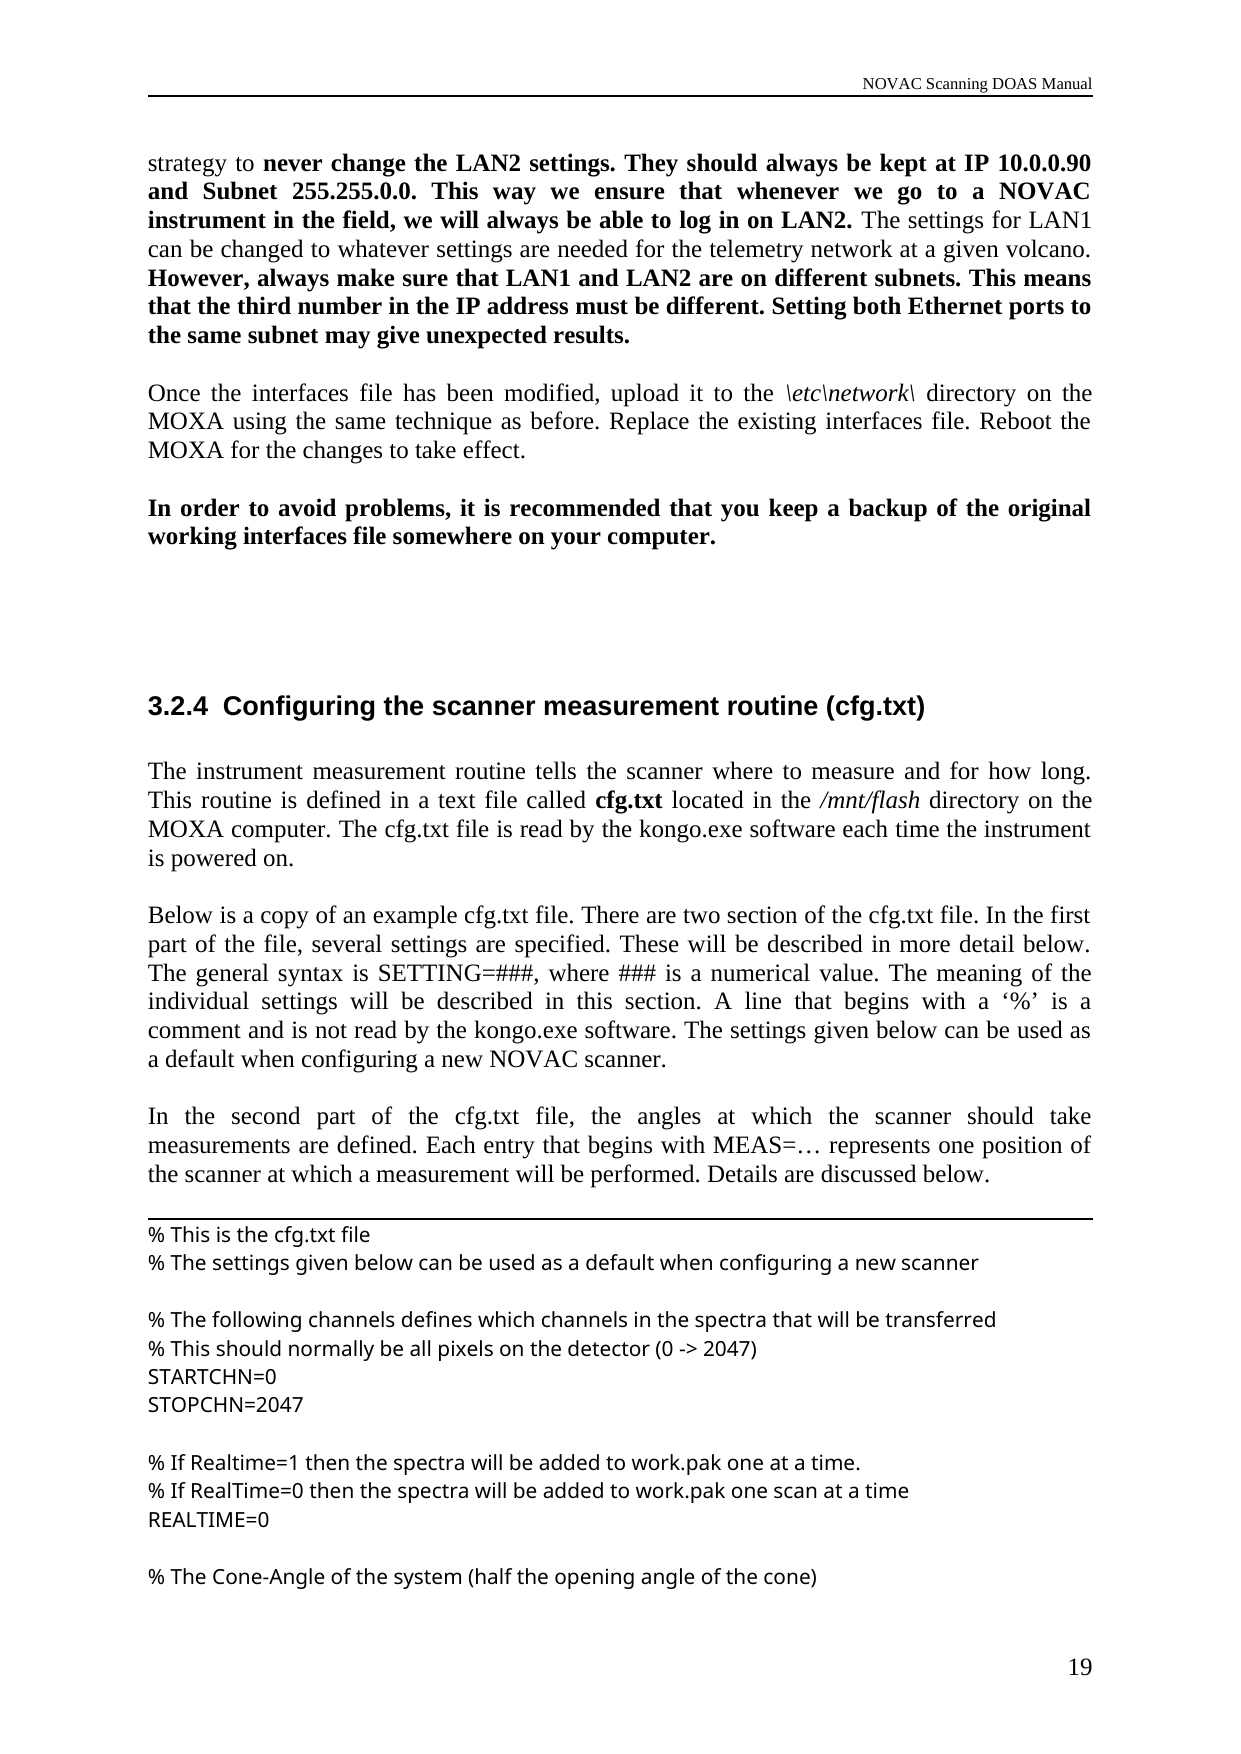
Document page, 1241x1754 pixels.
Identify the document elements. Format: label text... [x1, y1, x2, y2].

text STARTCHN=0 [148, 1362, 1093, 1391]
text % This is the cfg.txt file [148, 1220, 1093, 1248]
subtitle Configuring the scanner measurement routine (cfg.txt) [148, 690, 1093, 721]
text The instrument measurement routine tells the scanner where to measure and for how long. This routine is defined in a text file called cfg.txt located in the /mnt/flash directory on the MOXA computer. The cfg.txt file is read by the kongo.exe software each time the instrument is powered on. [148, 756, 1093, 871]
text In the second part of the cfg.txt file, the angles at which the scanner should take measurements are defined. Each entry that begins with MEAS=… represents one position of the scanner at which a measurement will be performed. Details are discussed below. [148, 1101, 1093, 1188]
text In order to avoid problems, it is recommended that you keep a backup of the original working interfaces file somewhere on your computer. [148, 493, 1093, 550]
text % The following channels defines which channels in the spectra that will be transferred [148, 1305, 1093, 1334]
text % The Cone-Angle of the system (half the opening angle of the cone) [148, 1562, 1093, 1590]
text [148, 148, 1093, 349]
text % The settings given below can be used as a default when configuring a new scanner [148, 1248, 1093, 1277]
text REALTIME=0 [148, 1505, 1093, 1562]
text % If RealTime=0 then the spectra will be added to work.pak one scan at a time [148, 1476, 1093, 1505]
text % If Realtime=1 then the spectra will be added to work.pak one at a time. [148, 1448, 1093, 1476]
text Below is a copy of an example cfg.txt file. There are two section of the cfg.txt file. In the first part of the file, several settings are specified. These will be described in more detail below. The general syntax is SETTING=###, where ### is a numerical value. The meaning of the individual settings will be described in this section. A line that begins with a ‘%’ is a comment and is not read by the kongo.exe software. The settings given below can be used as a default when configuring a new NOVAC scanner. [148, 900, 1093, 1073]
text Once the interfaces file has been modified, upload it to the \etc\network\ directory on the MOXA using the same technique as before. Replace the existing interfaces file. Reboot the MOXA for the changes to take effect. [148, 378, 1093, 464]
text STOPCHN=2047 [148, 1391, 1093, 1448]
text % This should normally be all pixels on the detector (0 -> 2047) [148, 1334, 1093, 1362]
